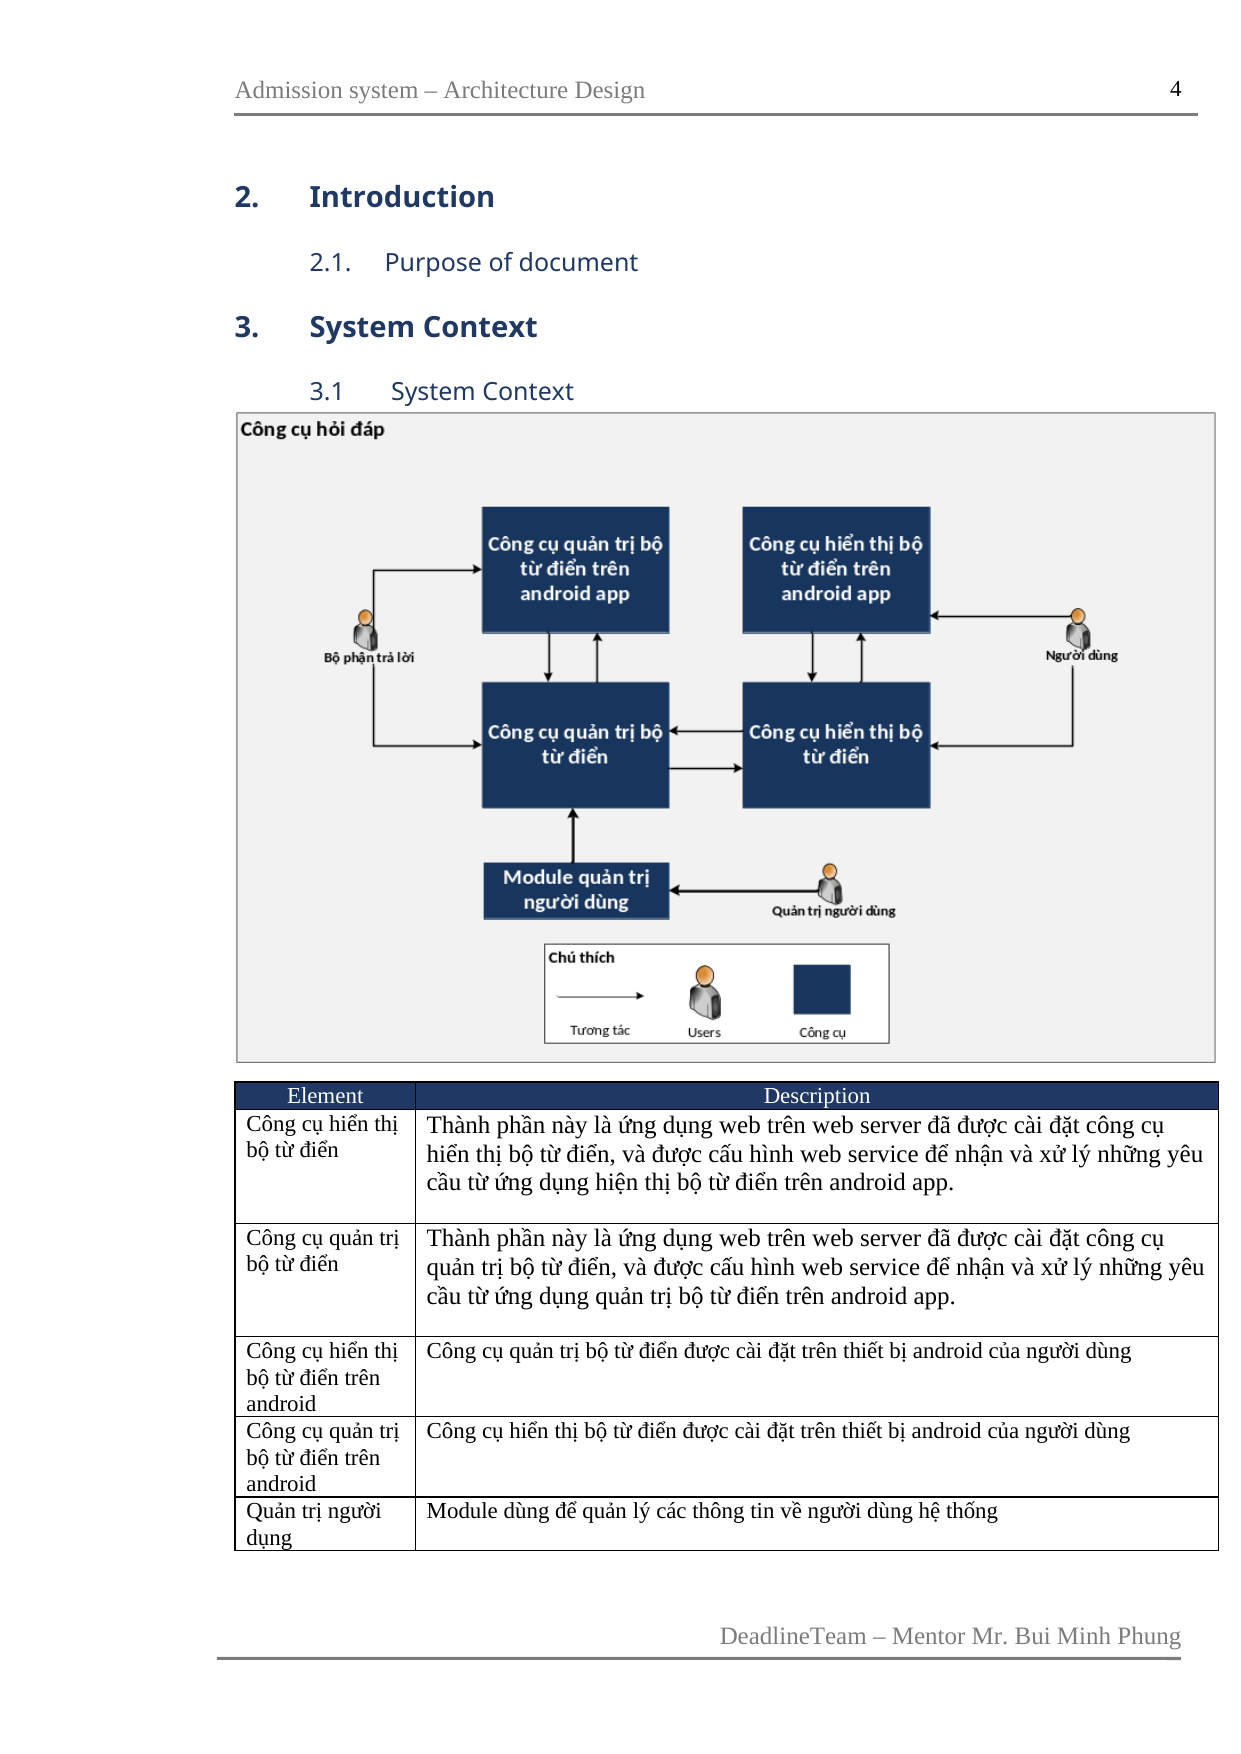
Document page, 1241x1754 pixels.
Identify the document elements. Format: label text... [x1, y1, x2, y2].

table_cell Công cụ quản trị bộ từ điển được cài đặt trên thiết bị android của người dùng [416, 1337, 1218, 1416]
table_cell Công cụ hiển thị bộ từ điển [236, 1110, 415, 1222]
table_header Description [416, 1083, 1218, 1109]
table_cell Thành phần này là ứng dụng web trên web server đã được cài đặt công cụ hiển thị bộ từ điển, và được cấu hình web service để nhận và xử lý những yêu cầu từ ứng dụng hiện thị bộ từ điển trên android app. [416, 1110, 1218, 1222]
table_cell Công cụ quản trị bộ từ điển [236, 1224, 415, 1336]
table_cell Công cụ quản trị bộ từ điển trên android [236, 1417, 415, 1496]
subtitle Purpose of document [309, 244, 1181, 278]
table_cell Quản trị người dụng [236, 1498, 415, 1550]
table_cell Công cụ hiển thị bộ từ điển trên android [236, 1337, 415, 1416]
table_header Element [236, 1083, 415, 1109]
subtitle Introduction [234, 176, 1181, 216]
table_cell Công cụ hiển thị bộ từ điển được cài đặt trên thiết bị android của người dùng [416, 1417, 1218, 1496]
table_cell Module dùng để quản lý các thông tin về người dùng hệ thống [416, 1498, 1218, 1550]
table_cell Thành phần này là ứng dụng web trên web server đã được cài đặt công cụ quản trị bộ từ điển, và được cấu hình web service để nhận và xử lý những yêu cầu từ ứng dụng quản trị bộ từ điển trên android app. [416, 1224, 1218, 1336]
subtitle System Context [234, 306, 1181, 346]
subtitle System Context [309, 374, 1181, 408]
